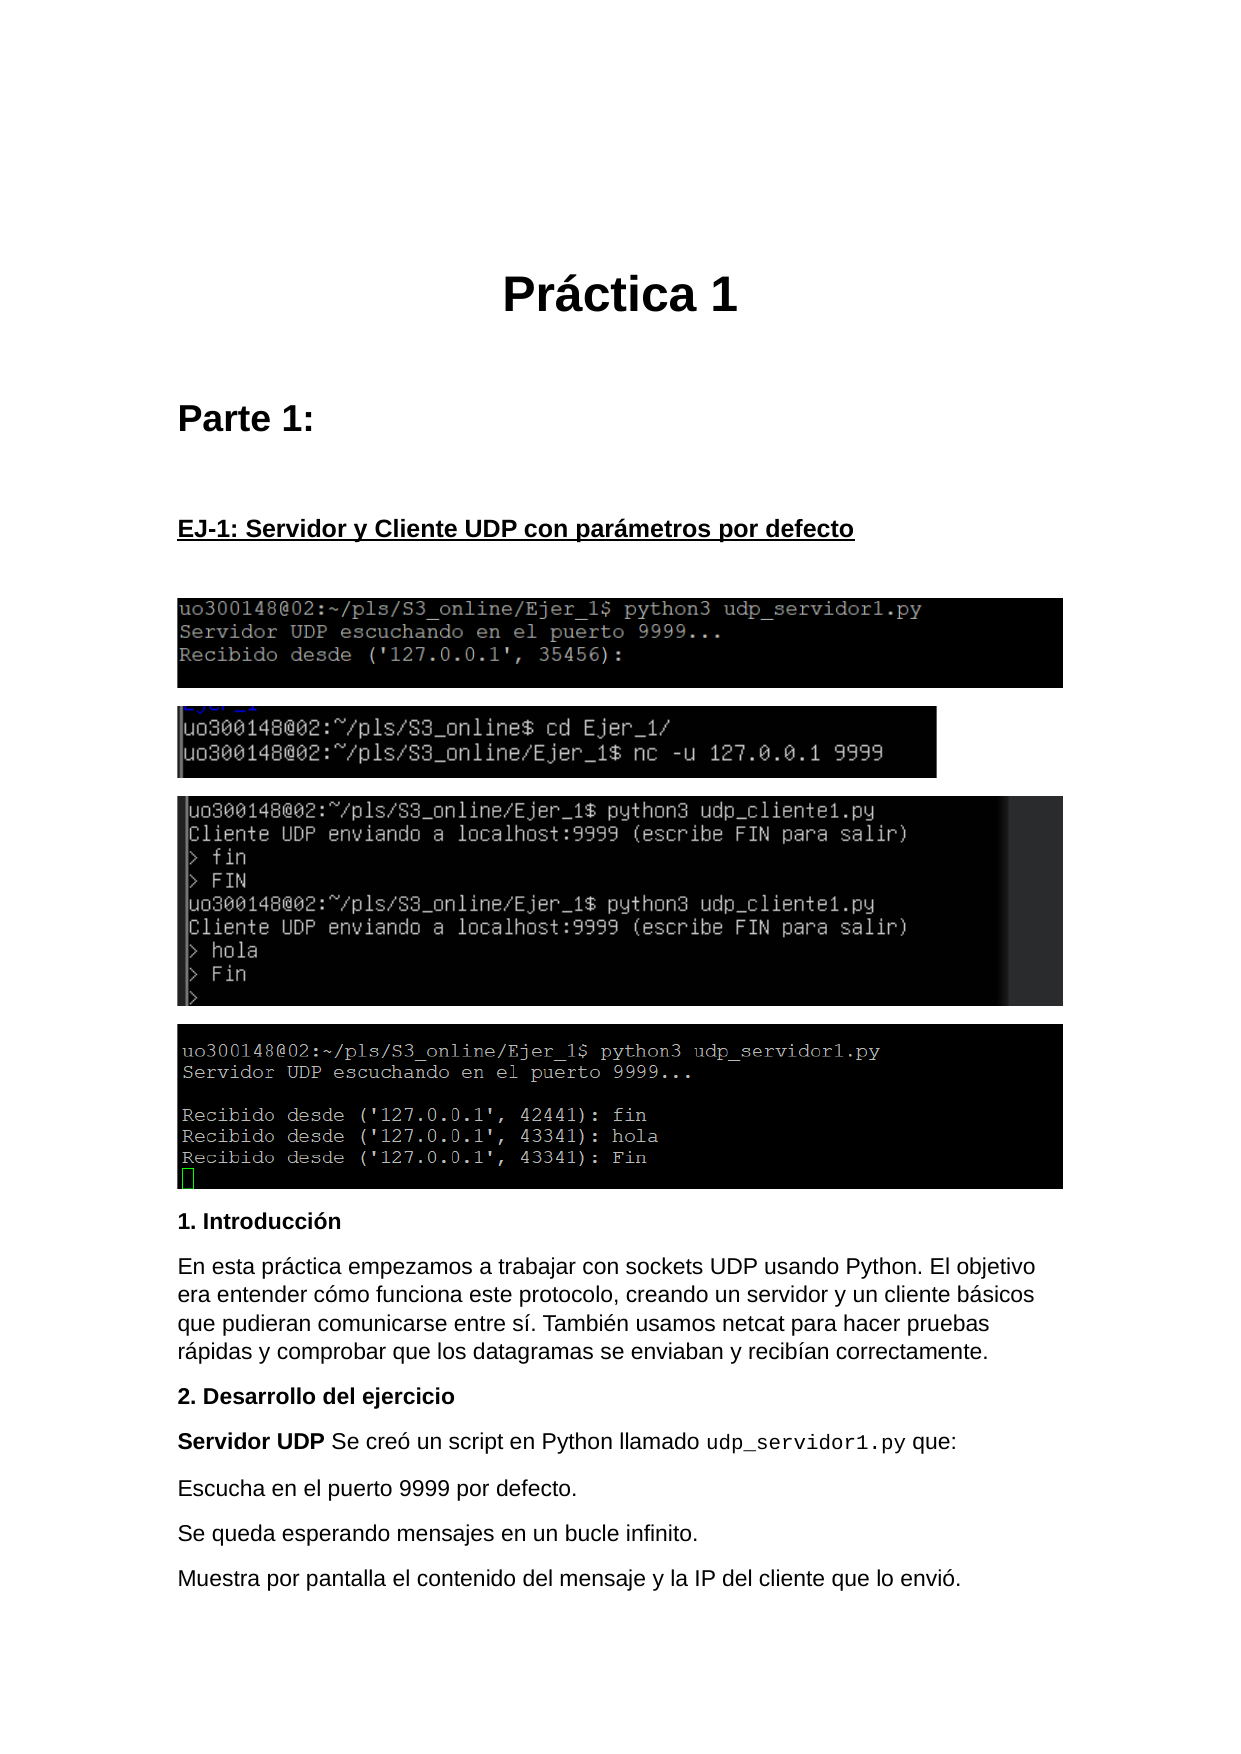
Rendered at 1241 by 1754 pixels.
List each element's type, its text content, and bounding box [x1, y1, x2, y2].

text 1. Introducción [177, 1208, 1063, 1234]
picture [177, 796, 1063, 1006]
text Escucha en el puerto 9999 por defecto. [177, 1475, 1063, 1501]
text 2. Desarrollo del ejercicio [177, 1383, 1063, 1409]
text En esta práctica empezamos a trabajar con sockets UDP usando Python. El objetivo era entender cómo funciona este protocolo, creando un servidor y un cliente básicos que pudieran comunicarse entre sí. También usamos netcat para hacer pruebas rápidas y comprobar que los datagramas se enviaban y recibían correctamente. [177, 1253, 1063, 1364]
subtitle Práctica 1 [177, 264, 1063, 322]
text Se queda esperando mensajes en un bucle infinito. [177, 1520, 1063, 1546]
subtitle Parte 1: [177, 396, 1063, 439]
picture [177, 1024, 1063, 1189]
text Muestra por pantalla el contenido del mensaje y la IP del cliente que lo envió. [177, 1565, 1063, 1591]
picture [177, 598, 1063, 688]
subtitle EJ-1: Servidor y Cliente UDP con parámetros por defecto [177, 514, 1063, 543]
text Servidor UDP Se creó un script en Python llamado udp_servidor1.py que: [177, 1428, 1063, 1456]
picture [177, 706, 937, 778]
